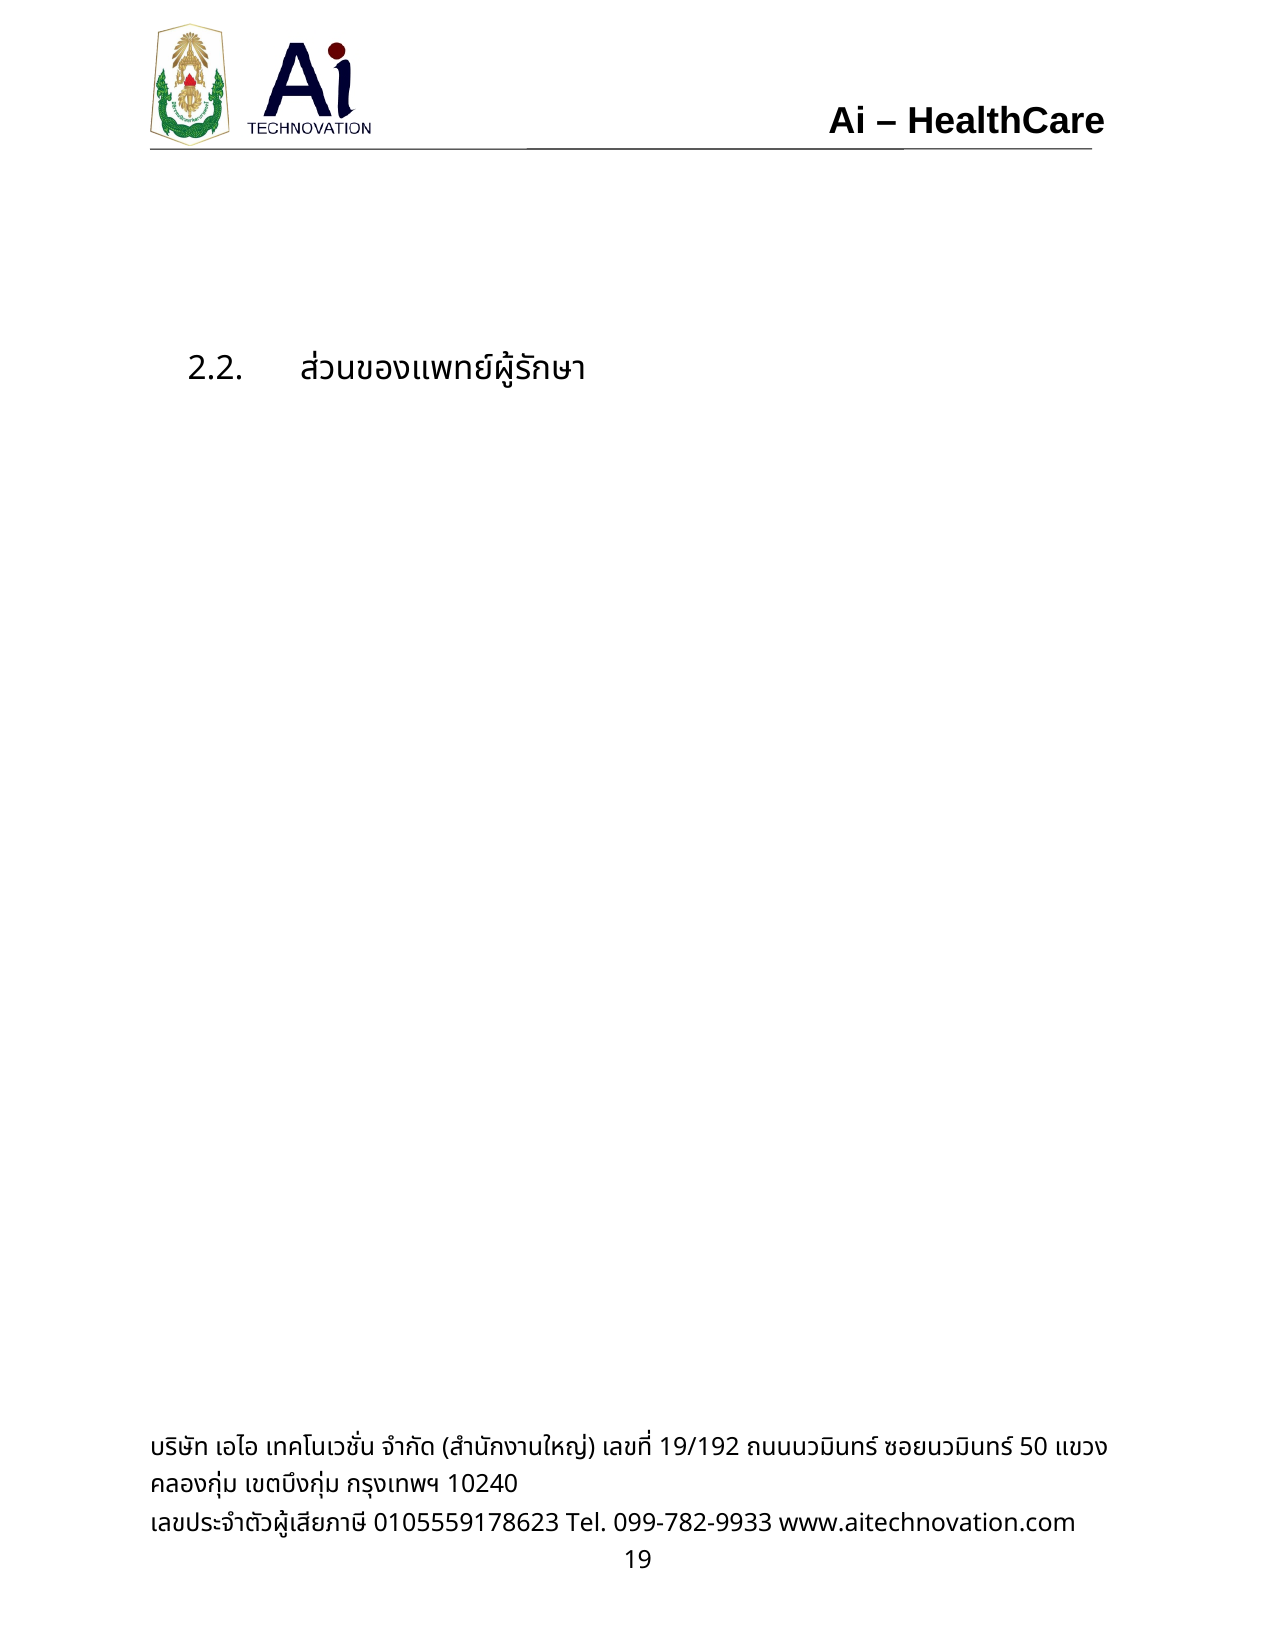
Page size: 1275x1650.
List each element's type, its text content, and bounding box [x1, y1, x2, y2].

picture [241, 30, 378, 142]
picture [150, 23, 230, 146]
list ส่วนของแพทย์ผู้รักษา [187, 344, 1125, 395]
